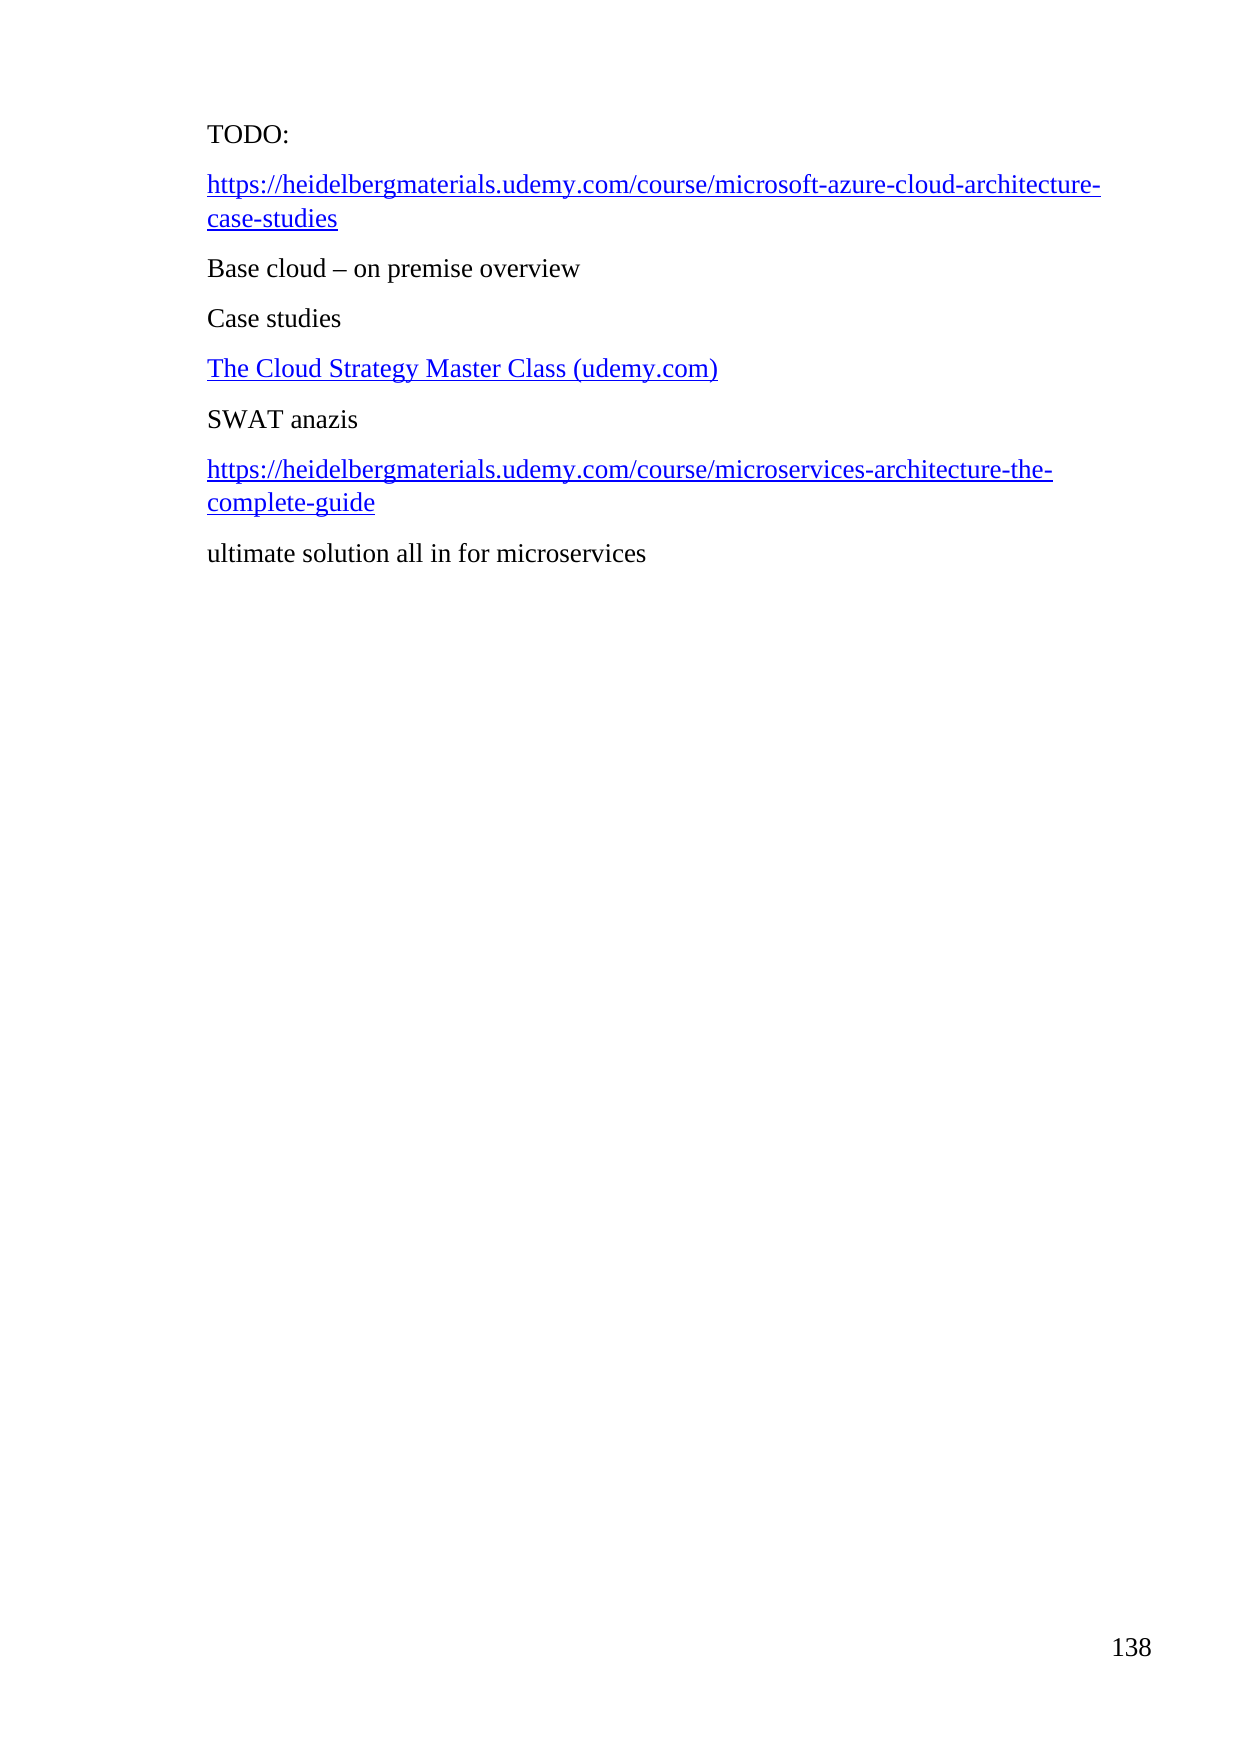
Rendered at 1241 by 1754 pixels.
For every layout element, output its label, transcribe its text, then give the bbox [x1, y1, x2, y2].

text SWAT anazis [207, 403, 1152, 434]
text ultimate solution all in for microservices [207, 537, 1152, 568]
text TODO: [207, 118, 1152, 149]
text https://heidelbergmaterials.udemy.com/course/microservices-architecture-the-complete-guide [207, 453, 1152, 518]
text The Cloud Strategy Master Class (udemy.com) [207, 352, 1152, 384]
text Case studies [207, 302, 1152, 333]
text https://heidelbergmaterials.udemy.com/course/microsoft-azure-cloud-architecture-case-studies [207, 168, 1152, 233]
text Base cloud – on premise overview [207, 252, 1152, 283]
